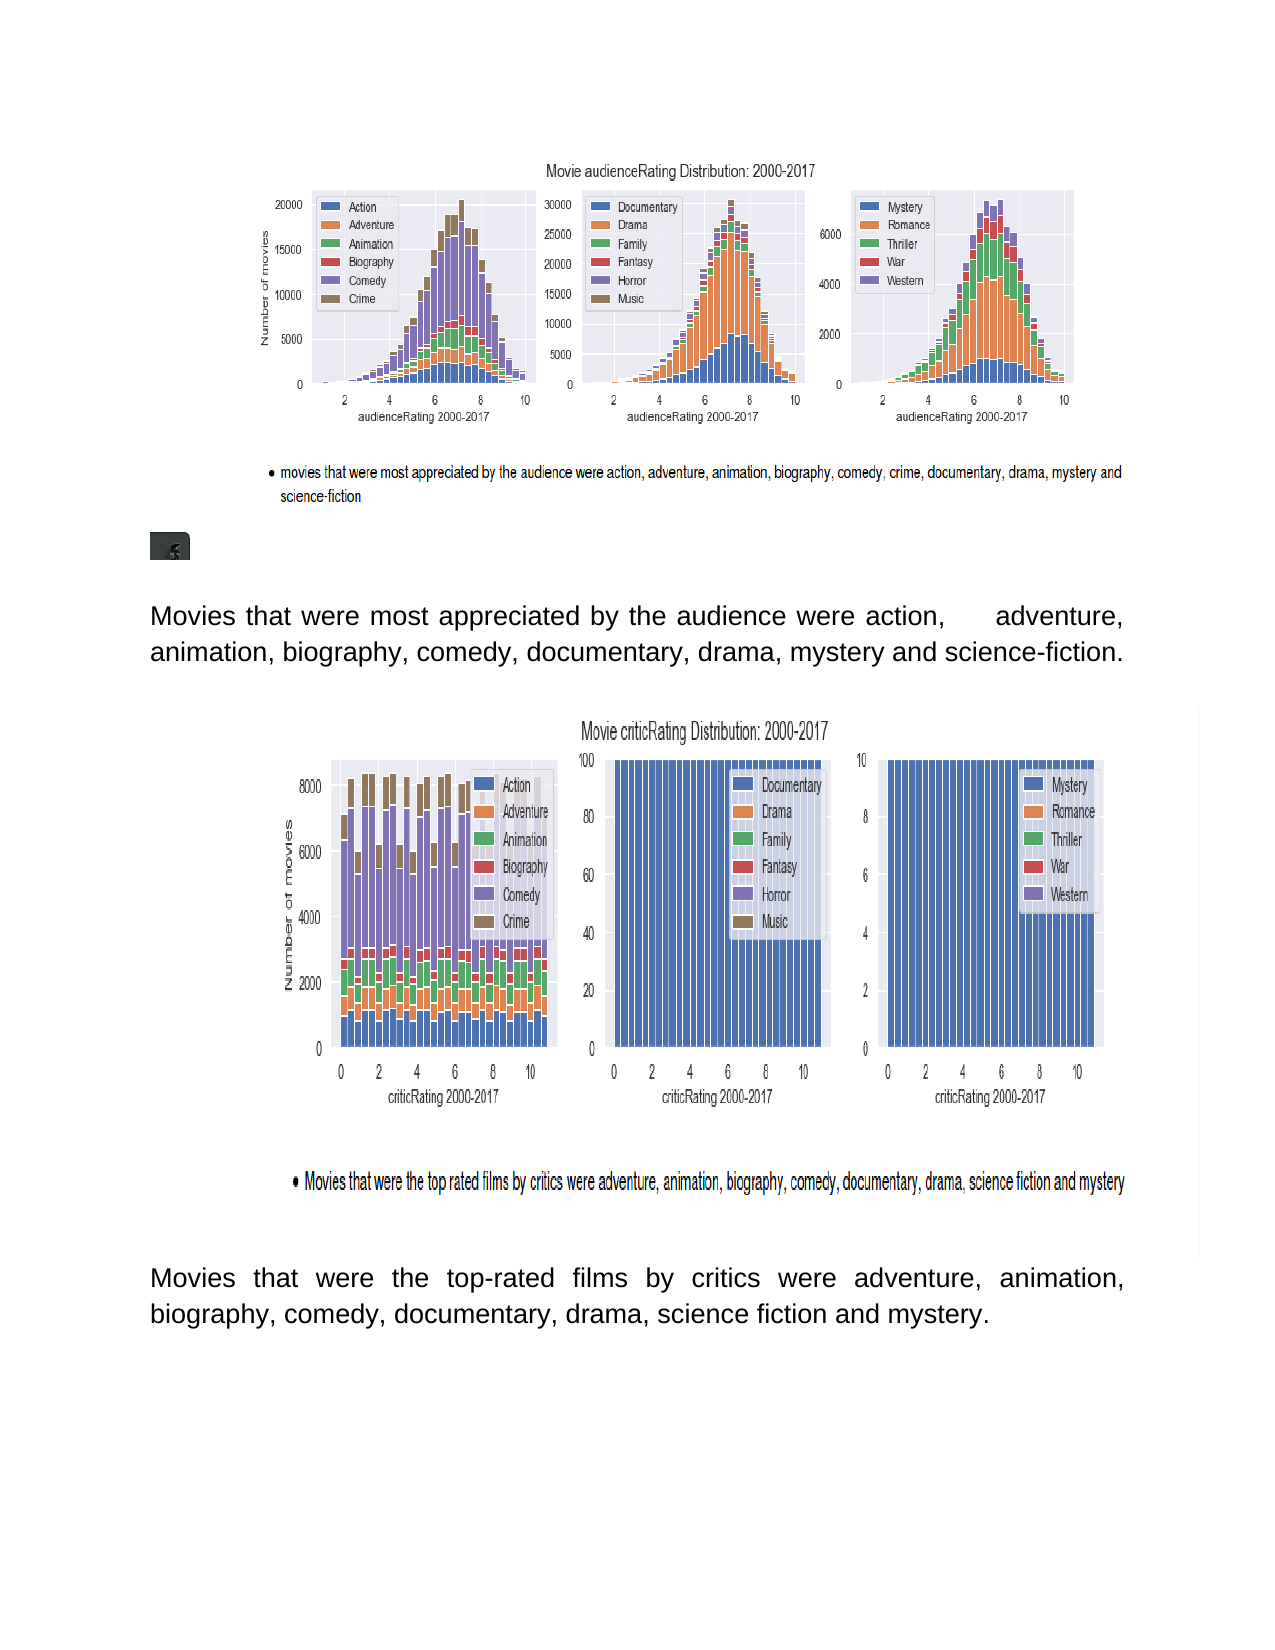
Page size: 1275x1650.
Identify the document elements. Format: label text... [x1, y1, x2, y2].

text Movies that were the top-rated films by critics were adventure, animation, biography, comedy, documentary, drama, science fiction and mystery. [150, 1262, 1125, 1329]
picture [150, 150, 1154, 560]
picture [150, 707, 1199, 1258]
text Movies that were most appreciated by the audience were action, adventure, animation, biography, comedy, documentary, drama, mystery and science-fiction. [150, 600, 1125, 667]
